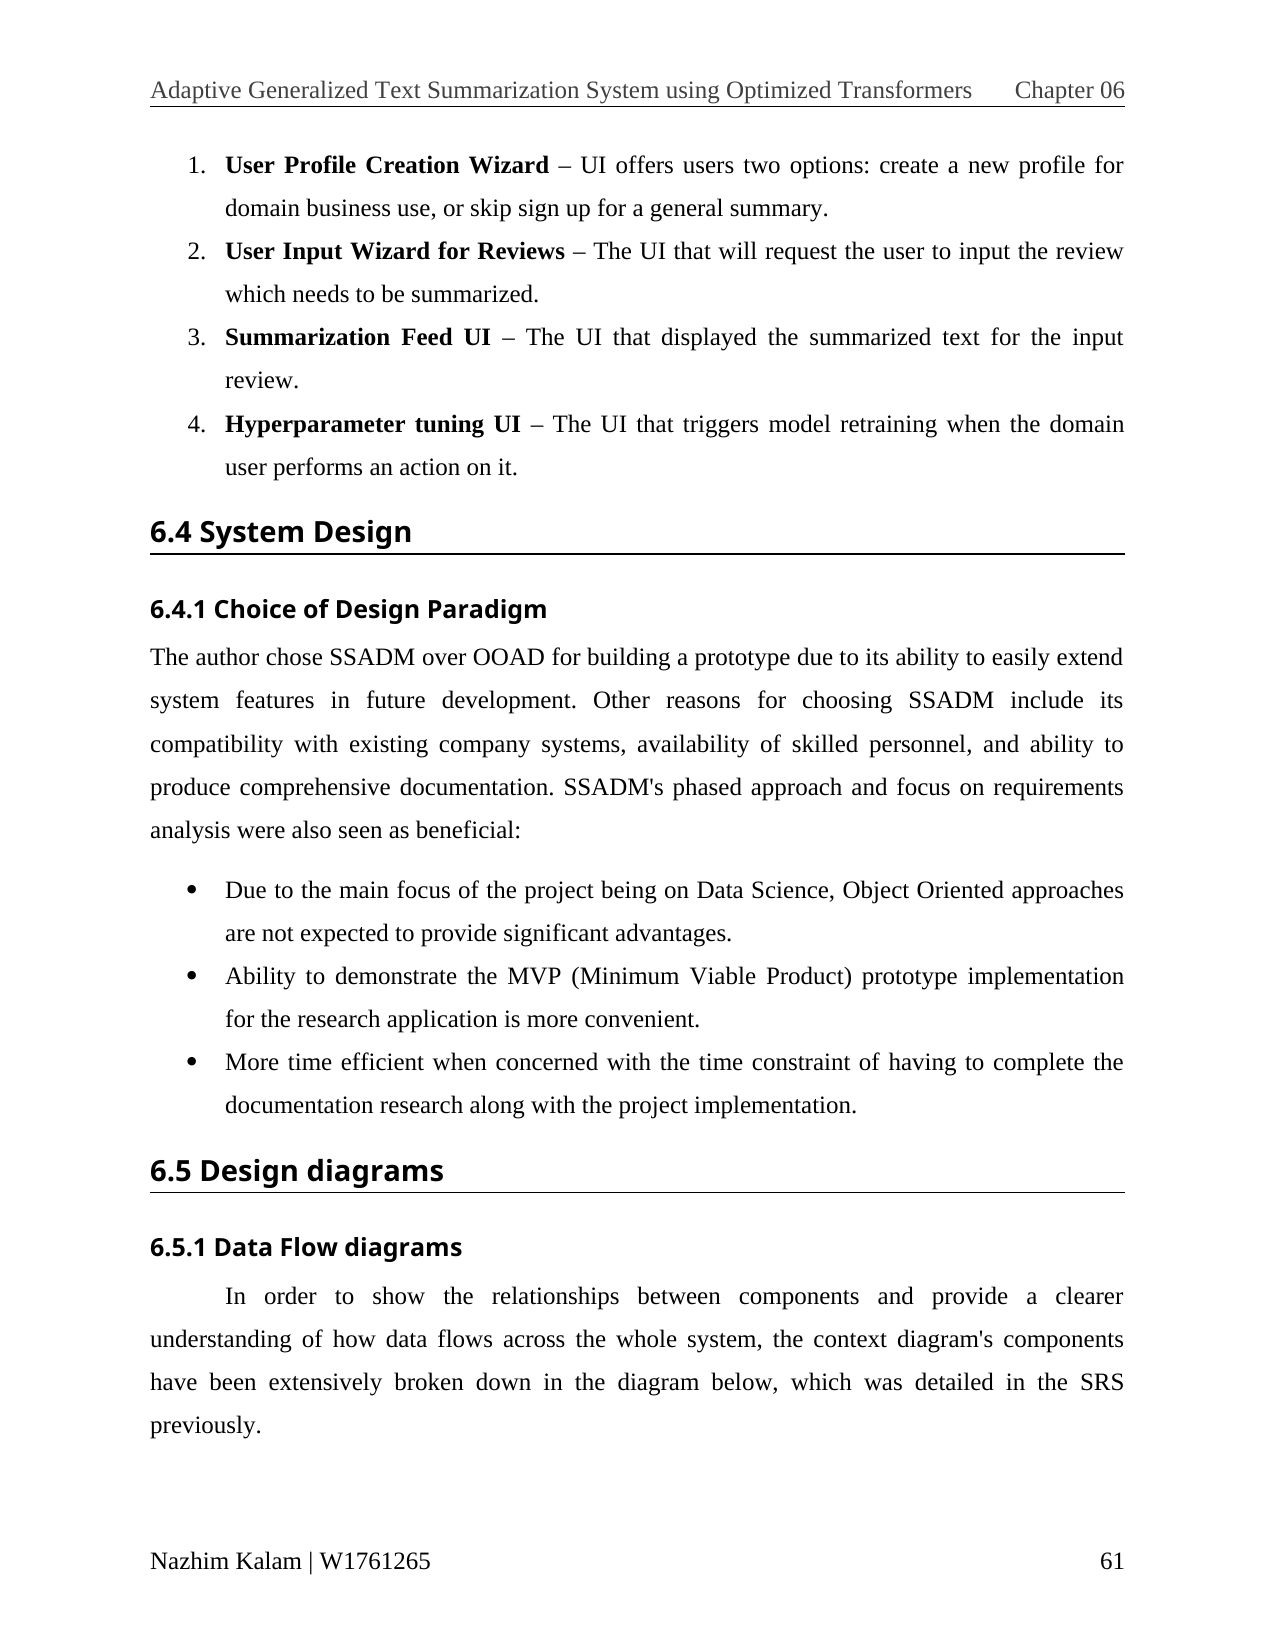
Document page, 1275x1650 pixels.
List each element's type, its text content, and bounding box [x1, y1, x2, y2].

list User Input Wizard for Reviews – The UI that will request the user to input the review which needs to be summarized. [187, 236, 1125, 308]
list User Profile Creation Wizard – UI offers users two options: create a new profile for domain business use, or skip sign up for a general summary. [187, 150, 1125, 222]
list More time efficient when concerned with the time constraint of having to complete the documentation research along with the project implementation. [187, 1047, 1125, 1119]
list Ability to demonstrate the MVP (Minimum Viable Product) prototype implementation for the research application is more convenient. [187, 961, 1125, 1033]
list Summarization Feed UI – The UI that displayed the summarized text for the input review. [187, 322, 1125, 394]
list In order to show the relationships between components and provide a clearer understanding of how data flows across the whole system, the context diagram's components have been extensively broken down in the diagram below, which was detailed in the SRS previously. [150, 1281, 1125, 1439]
subtitle 6.5.1 Data Flow diagrams [150, 1230, 1125, 1264]
subtitle 6.4 System Design [150, 512, 1125, 553]
text The author chose SSADM over OOAD for building a prototype due to its ability to easily extend system features in future development. Other reasons for choosing SSADM include its compatibility with existing company systems, availability of skilled personnel, and ability to produce comprehensive documentation. SSADM's phased approach and focus on requirements analysis were also seen as beneficial: [150, 642, 1125, 844]
list Due to the main focus of the project being on Data Science, Object Oriented approaches are not expected to provide significant advantages. [187, 875, 1125, 947]
subtitle 6.5 Design diagrams [150, 1150, 1125, 1192]
list Hyperparameter tuning UI – The UI that triggers model retraining when the domain user performs an action on it. [187, 409, 1125, 481]
subtitle 6.4.1 Choice of Design Paradigm [150, 591, 1125, 626]
